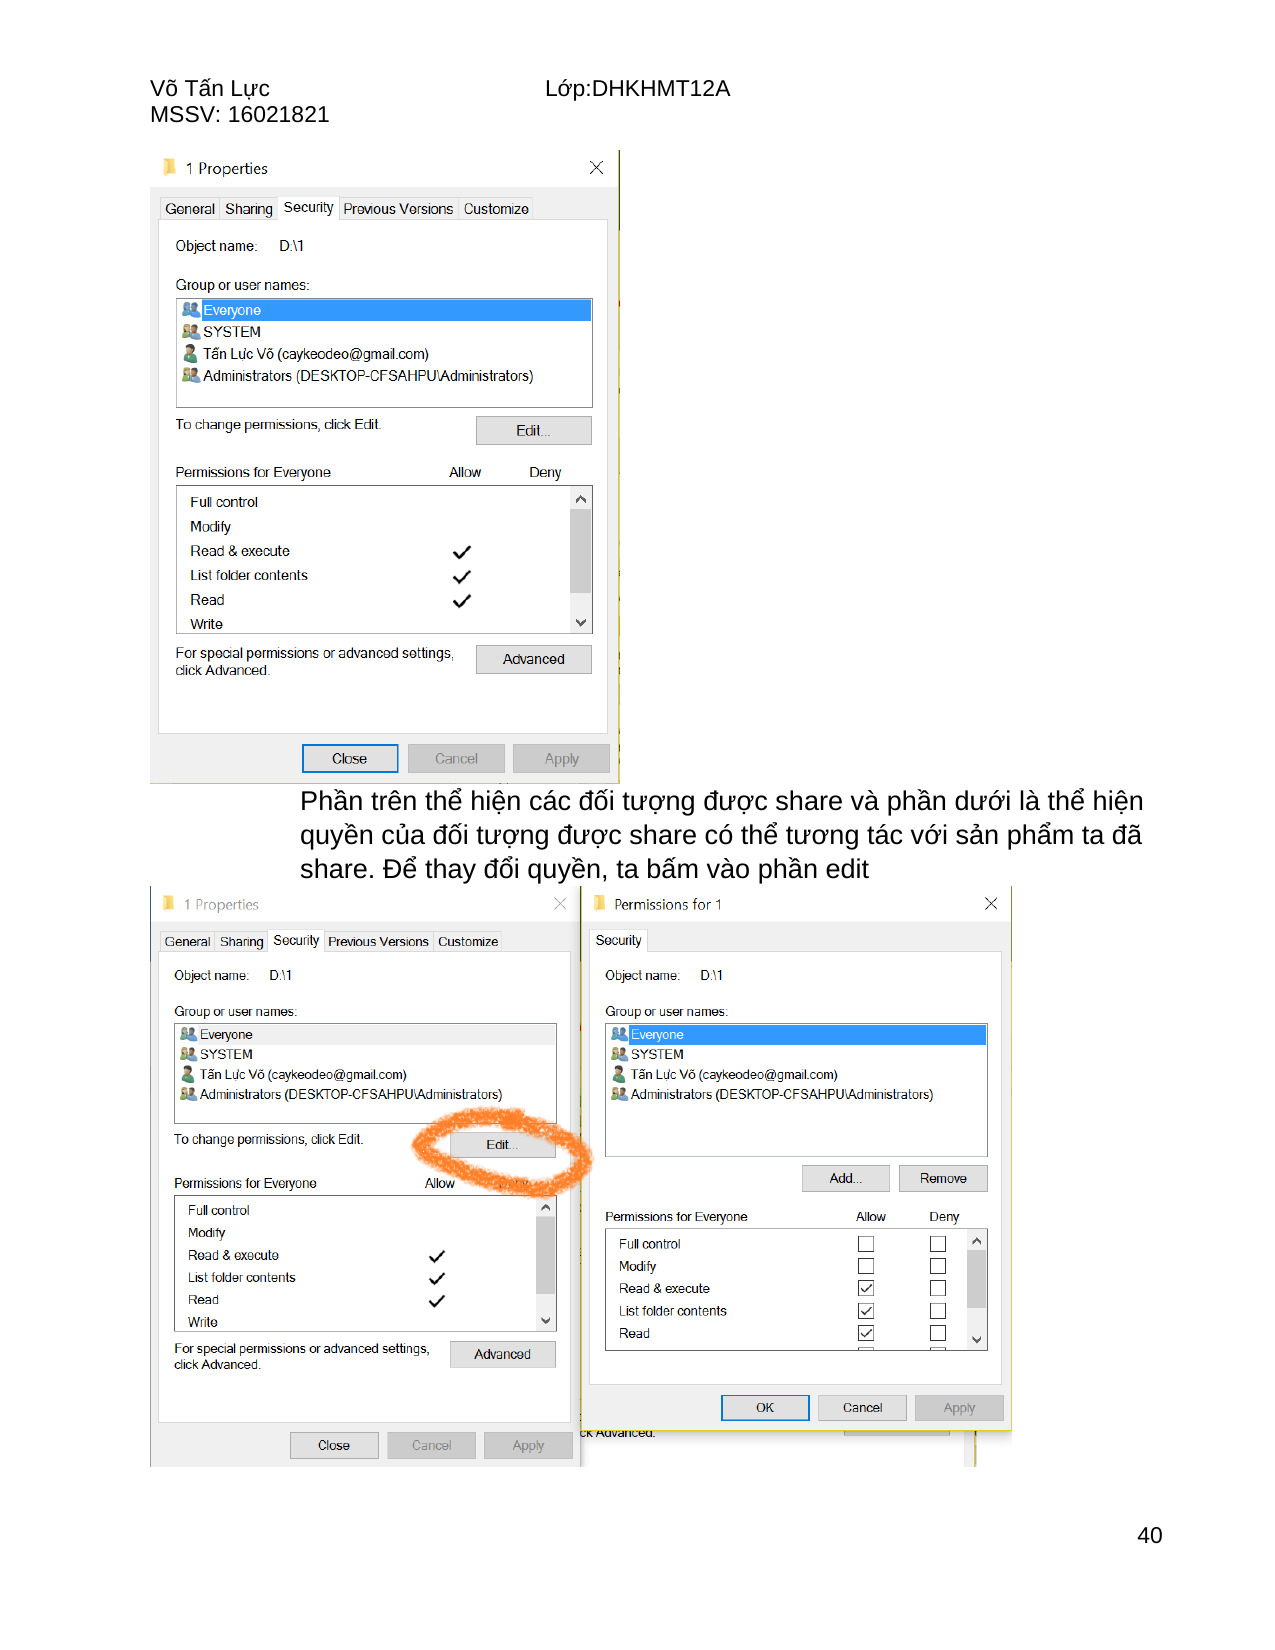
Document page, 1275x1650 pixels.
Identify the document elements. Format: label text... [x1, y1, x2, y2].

picture [150, 886, 1012, 1467]
picture [150, 150, 620, 784]
text Phần trên thể hiện các đối tượng được share và phần dưới là thể hiện quyền của đối tượng được share có thể tương tác với sản phẩm ta đã share. Để thay đổi quyền, ta bấm vào phần edit [150, 785, 1162, 884]
